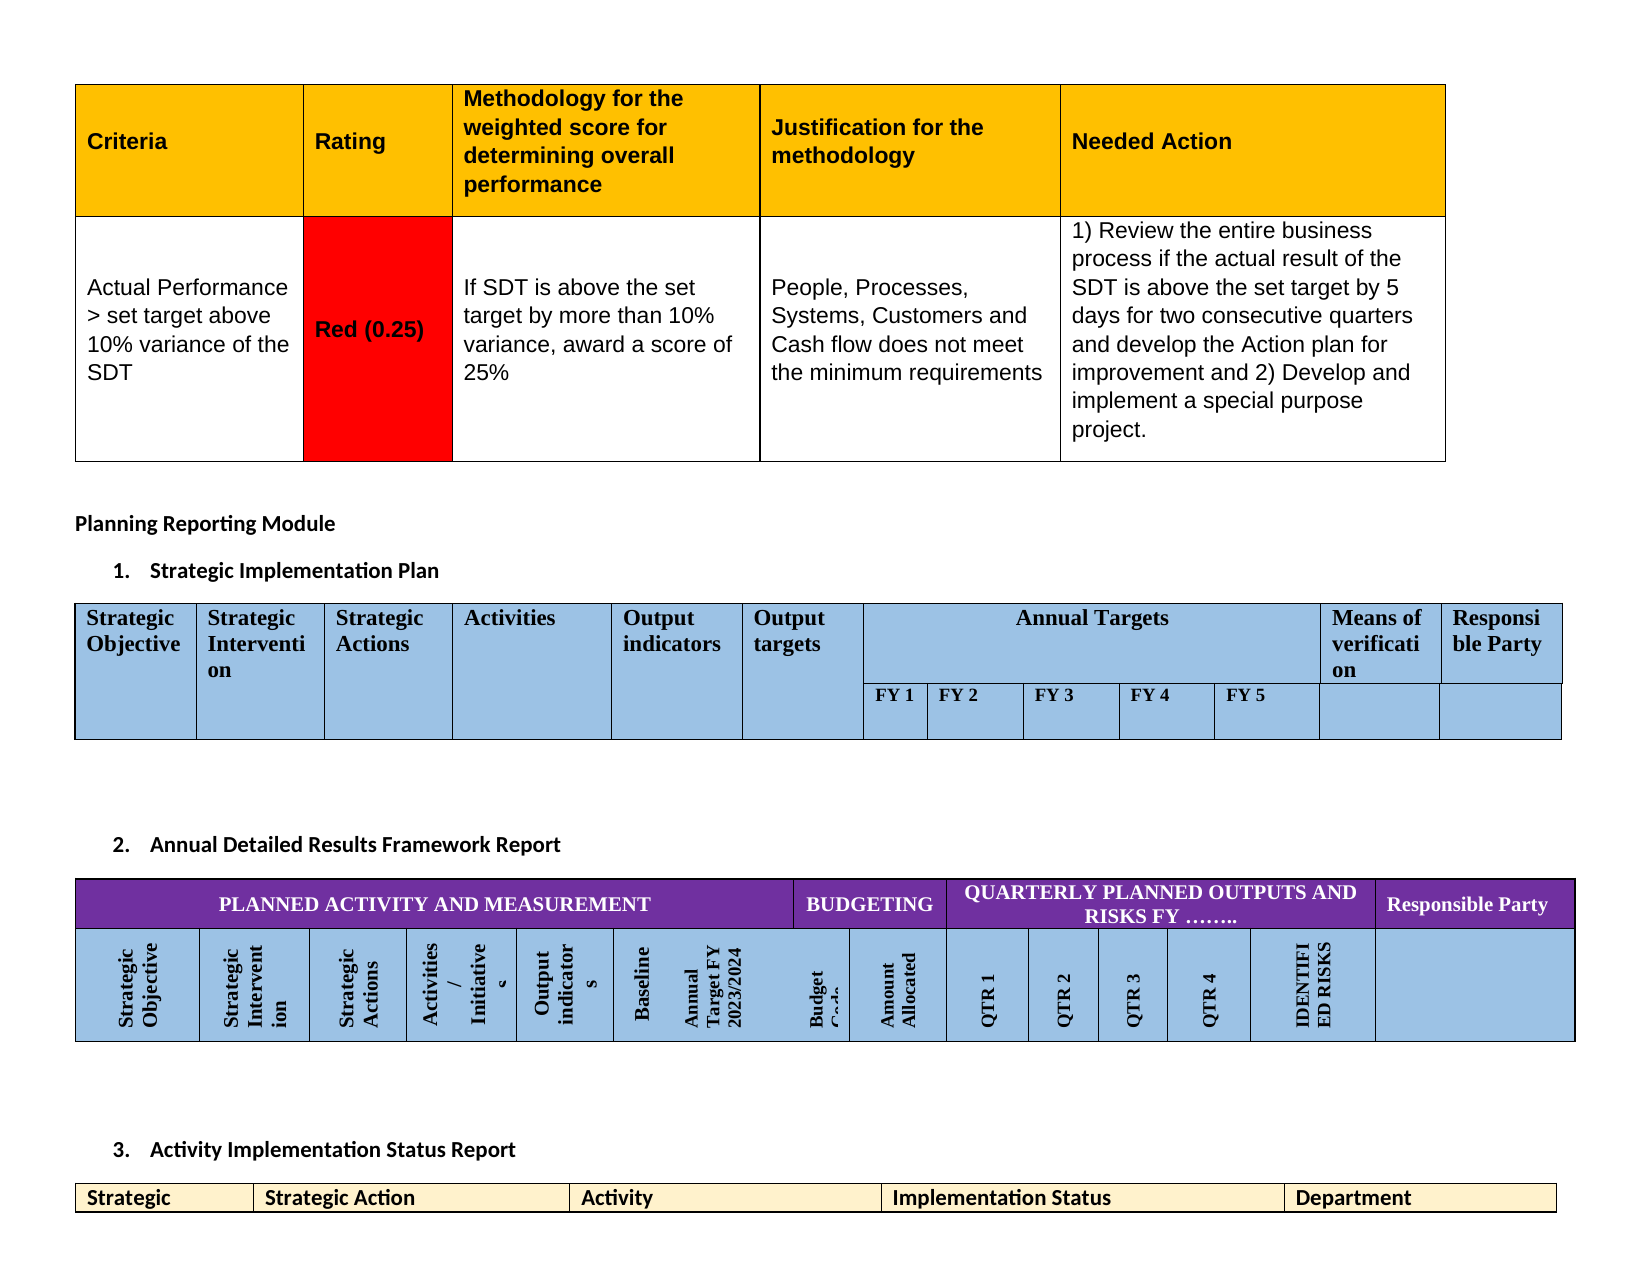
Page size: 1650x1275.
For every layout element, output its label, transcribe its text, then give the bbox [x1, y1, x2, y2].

table_cell 1) Review the entire business process if the actual result of the SDT is above the set target by 5 days for two consecutive quarters and develop the Action plan for improvement and 2) Develop and implement a special purpose project. [1061, 217, 1445, 461]
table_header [882, 1184, 1284, 1211]
table_cell FY 5 [1215, 684, 1319, 739]
text Planning Reporting Module [75, 509, 1500, 537]
table_header Strategic Action [254, 1184, 569, 1211]
table_cell FY 1 [864, 684, 927, 739]
table_header Means of verification [1321, 604, 1441, 683]
table_header Justification for the methodology [761, 85, 1060, 216]
table_cell FY 3 [1024, 684, 1119, 739]
table_cell Budget Code [794, 929, 849, 1041]
table_cell Strategic Objective [76, 929, 199, 1041]
table_cell [1320, 684, 1439, 739]
table_header Activity [570, 1184, 881, 1211]
table_header Strategic Actions [325, 604, 452, 739]
table_header Strategic Intervention [197, 604, 324, 739]
table_cell Red (0.25) [304, 217, 452, 461]
table_cell QTR 1 [947, 929, 1028, 1041]
table_header Department [1285, 1184, 1556, 1211]
list Annual Detailed Results Framework Report [112, 831, 1500, 859]
table_header PLANNED ACTIVITY AND MEASUREMENT [76, 880, 793, 928]
list Activity Implementation Status Report [112, 1136, 1500, 1163]
table_header Criteria [76, 85, 303, 216]
table_cell FY 4 [1120, 684, 1214, 739]
table_header Activities [453, 604, 611, 739]
table_cell Actual Performance > set target above 10% variance of the SDT [76, 217, 303, 461]
table_header Rating [304, 85, 452, 216]
table_header Needed Action [1061, 85, 1445, 216]
table_header Annual Targets [864, 604, 1320, 683]
table_cell People, Processes, Systems, Customers and Cash flow does not meet the minimum requirements [761, 217, 1060, 461]
table_cell Strategic Actions [310, 929, 406, 1041]
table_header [76, 1184, 253, 1211]
table_cell QTR 3 [1099, 929, 1167, 1041]
table_cell Baseline [614, 929, 669, 1041]
table_cell FY 2 [928, 684, 1023, 739]
table_header Responsible Party [1376, 880, 1574, 928]
table_cell QTR 2 [1029, 929, 1098, 1041]
table_cell QTR 4 [1168, 929, 1250, 1041]
table_header Output indicators [612, 604, 742, 739]
table_cell IDENTIFIED RISKS [1251, 929, 1375, 1041]
table_cell Output indicators [517, 929, 613, 1041]
table_cell Strategic Intervention [200, 929, 309, 1041]
list Strategic Implementation Plan [112, 556, 1500, 584]
table_cell [1376, 929, 1574, 1041]
table_cell Annual Target FY 2023/2024 [669, 929, 794, 1041]
table_header Responsible Party [1442, 604, 1562, 683]
table_header QUARTERLY PLANNED OUTPUTS AND RISKS FY …….. [947, 880, 1375, 928]
table_cell Amount Allocated [850, 929, 946, 1041]
table_header Methodology for the weighted score for determining overall performance [453, 85, 759, 216]
table_header Output targets [743, 604, 863, 739]
table_cell If SDT is above the set target by more than 10% variance, award a score of 25% [453, 217, 759, 461]
table_cell [1440, 684, 1561, 739]
table_header Strategic Objective [76, 604, 196, 739]
table_header BUDGETING [794, 880, 946, 928]
table_cell Activities/ Initiatives [407, 929, 516, 1041]
